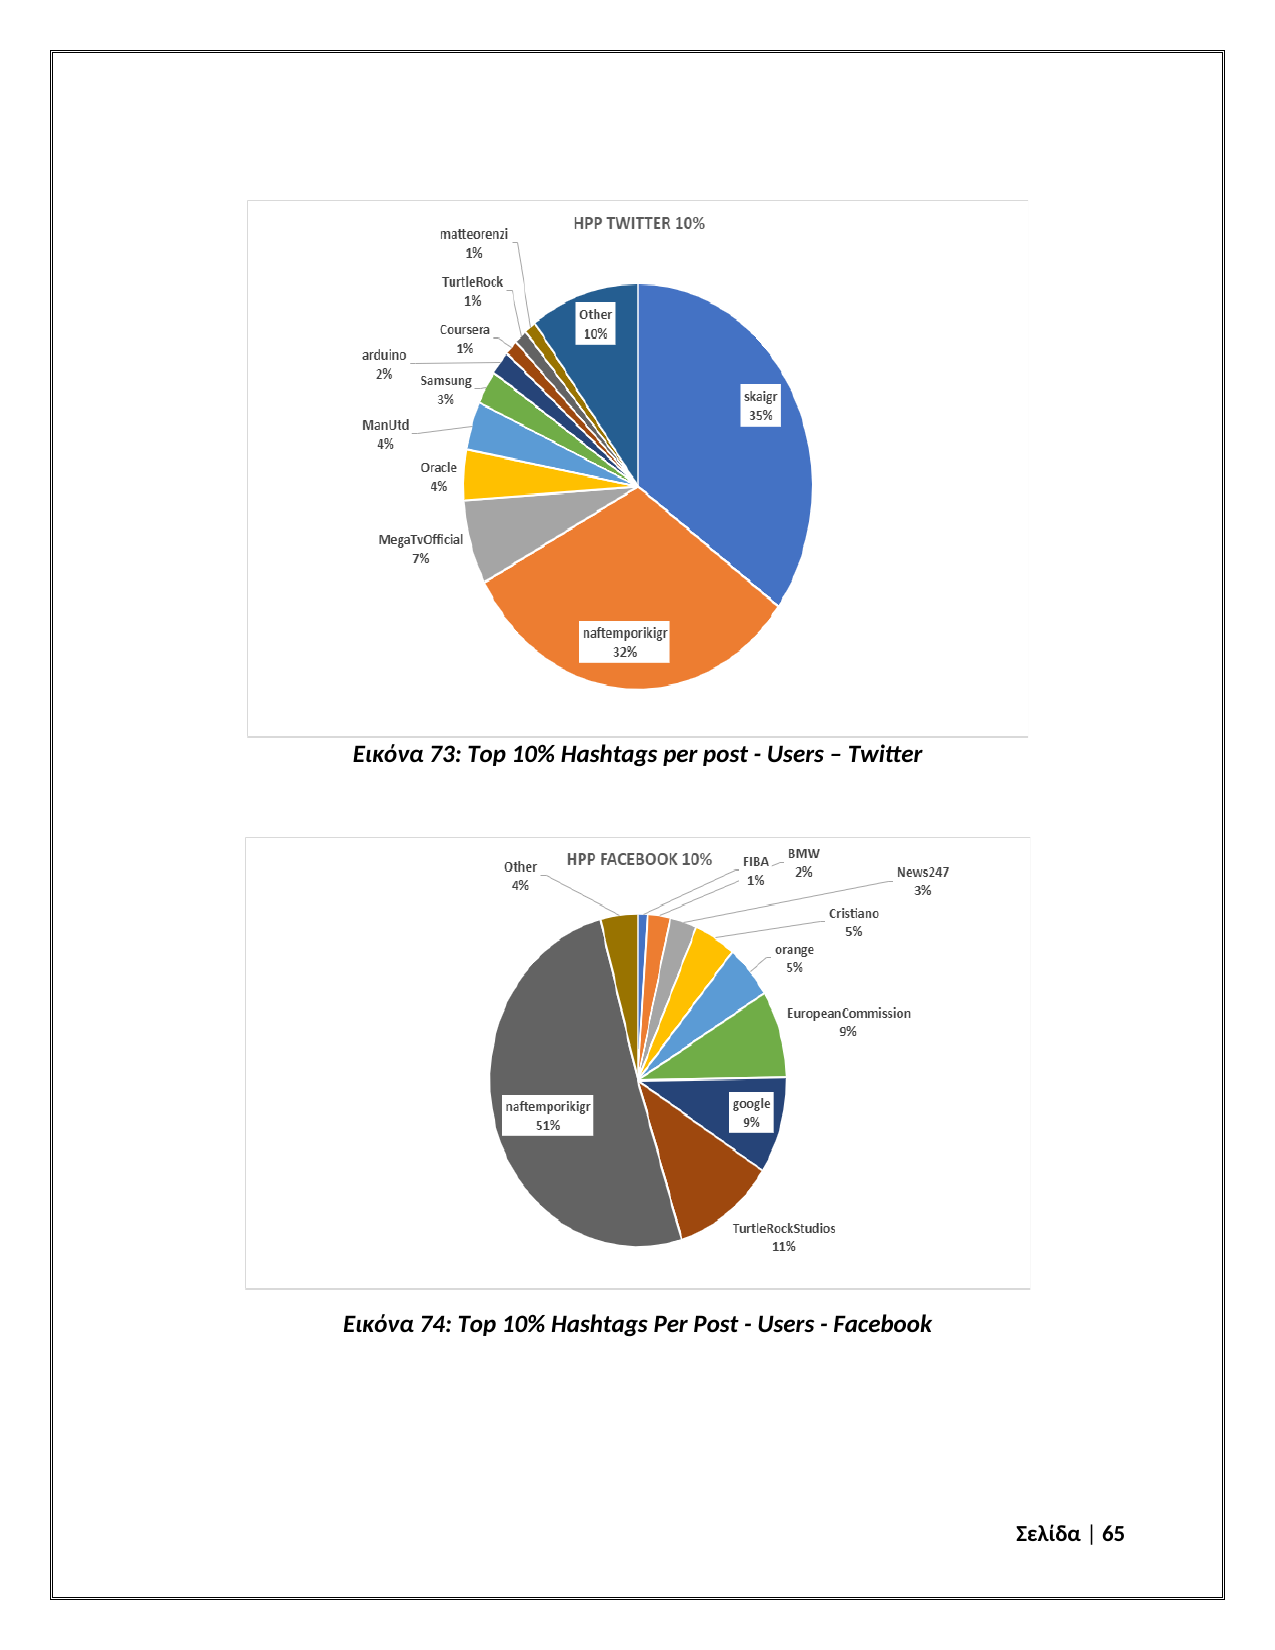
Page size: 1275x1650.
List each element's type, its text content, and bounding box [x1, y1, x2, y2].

text Εικόνα 73: Top 10% Hashtags per post - Users – Twitter [150, 738, 1125, 768]
picture [247, 199, 1029, 738]
picture [244, 836, 1031, 1290]
text Εικόνα 74: Top 10% Hashtags Per Post - Users - Facebook [150, 1308, 1125, 1339]
